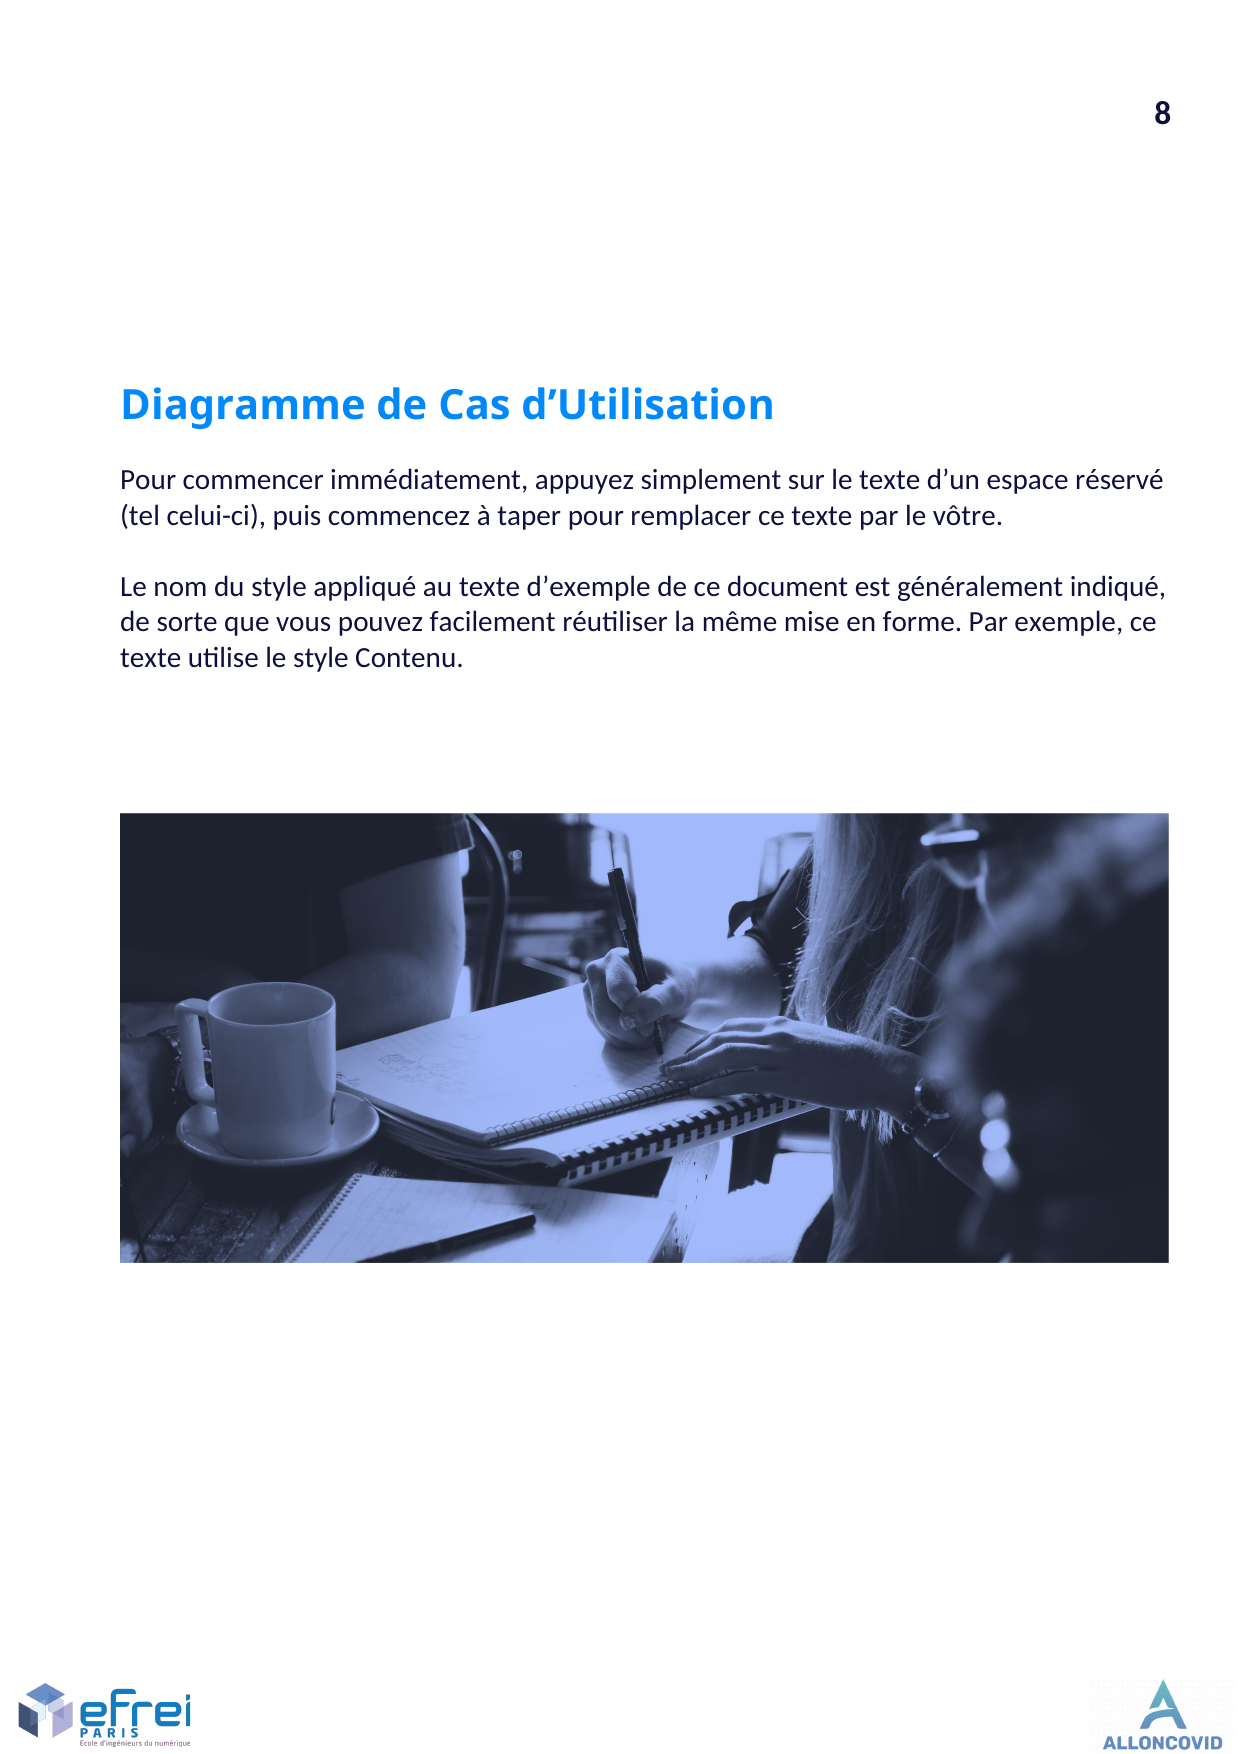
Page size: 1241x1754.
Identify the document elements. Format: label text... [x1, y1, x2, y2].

picture [18, 1683, 191, 1747]
picture [1089, 1676, 1236, 1754]
table_header Diagramme de Cas d’Utilisation [120, 461, 1168, 813]
